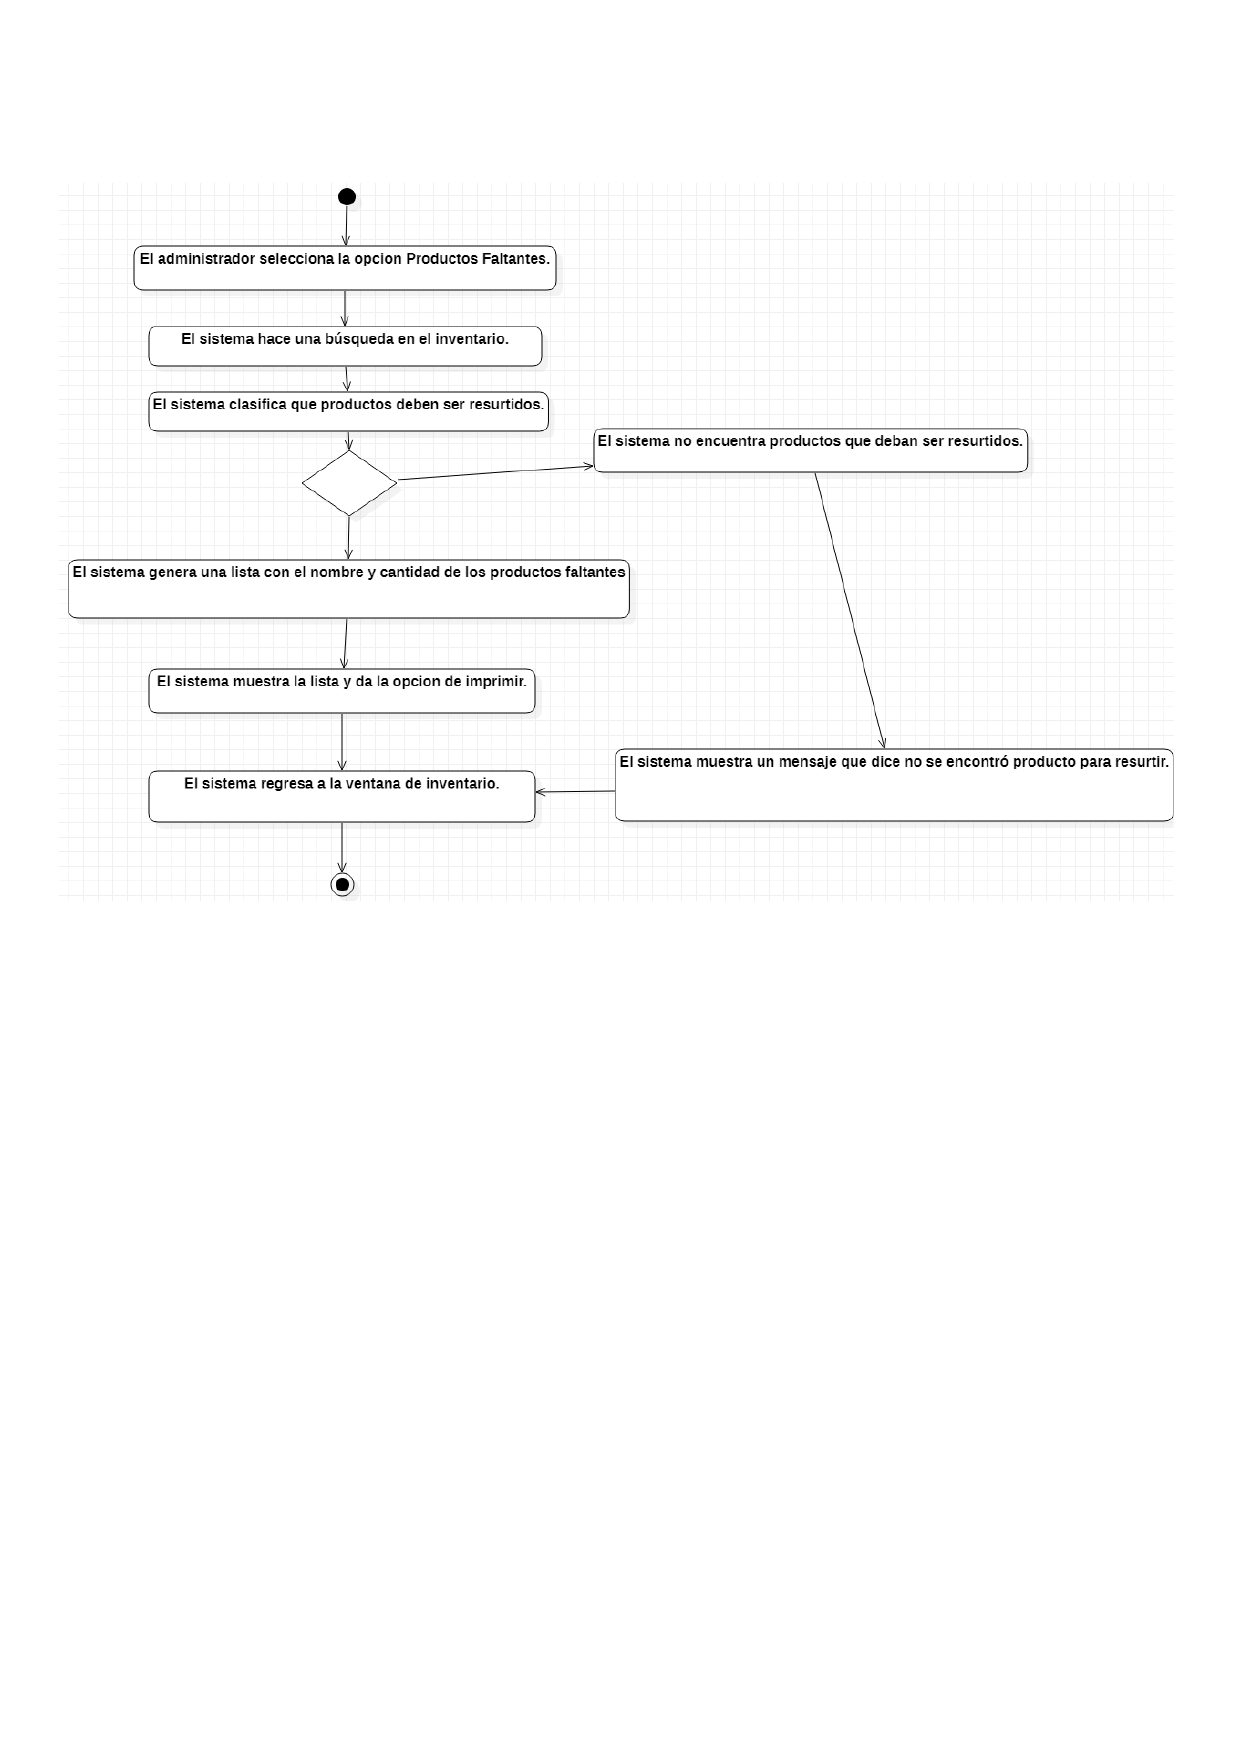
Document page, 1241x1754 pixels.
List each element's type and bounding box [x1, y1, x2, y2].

picture [58, 183, 1174, 901]
